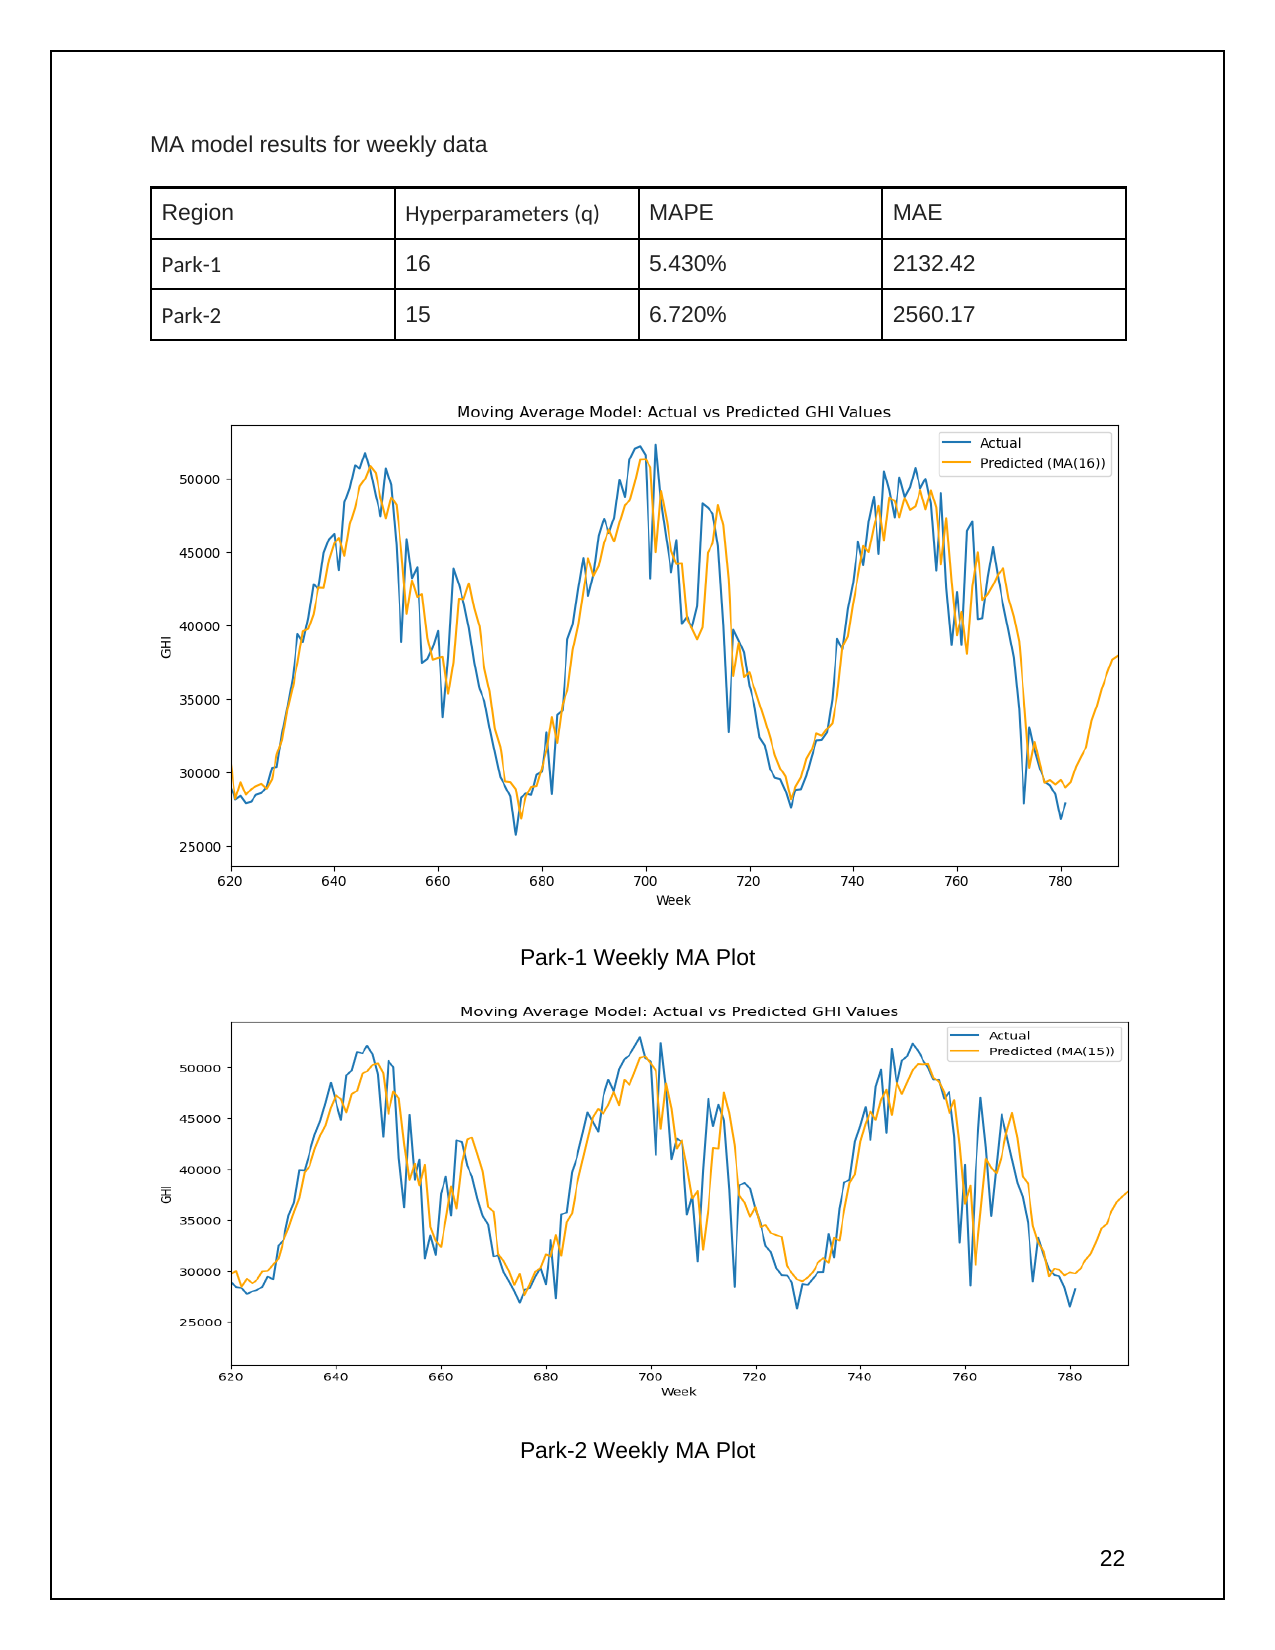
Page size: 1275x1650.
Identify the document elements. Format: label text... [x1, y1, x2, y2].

picture [150, 999, 1136, 1404]
table_header Hyperparameters (q) [396, 189, 638, 237]
table_header MAE [883, 189, 1125, 237]
table_cell 5.430% [640, 240, 881, 288]
table_cell 15 [396, 290, 638, 339]
table_cell 2560.17 [883, 290, 1125, 339]
picture [150, 396, 1125, 916]
table_cell Park-2 [152, 290, 394, 339]
table_header Region [152, 189, 394, 237]
table_cell Park-1 [152, 240, 394, 288]
table_cell 2132.42 [883, 240, 1125, 288]
table_cell 6.720% [640, 290, 881, 339]
subtitle Park-2 Weekly MA Plot [150, 1437, 1125, 1463]
table_cell 16 [396, 240, 638, 288]
text MA model results for weekly data [150, 131, 1125, 158]
text Park-1 Weekly MA Plot [150, 944, 1125, 971]
table_header MAPE [640, 189, 881, 237]
